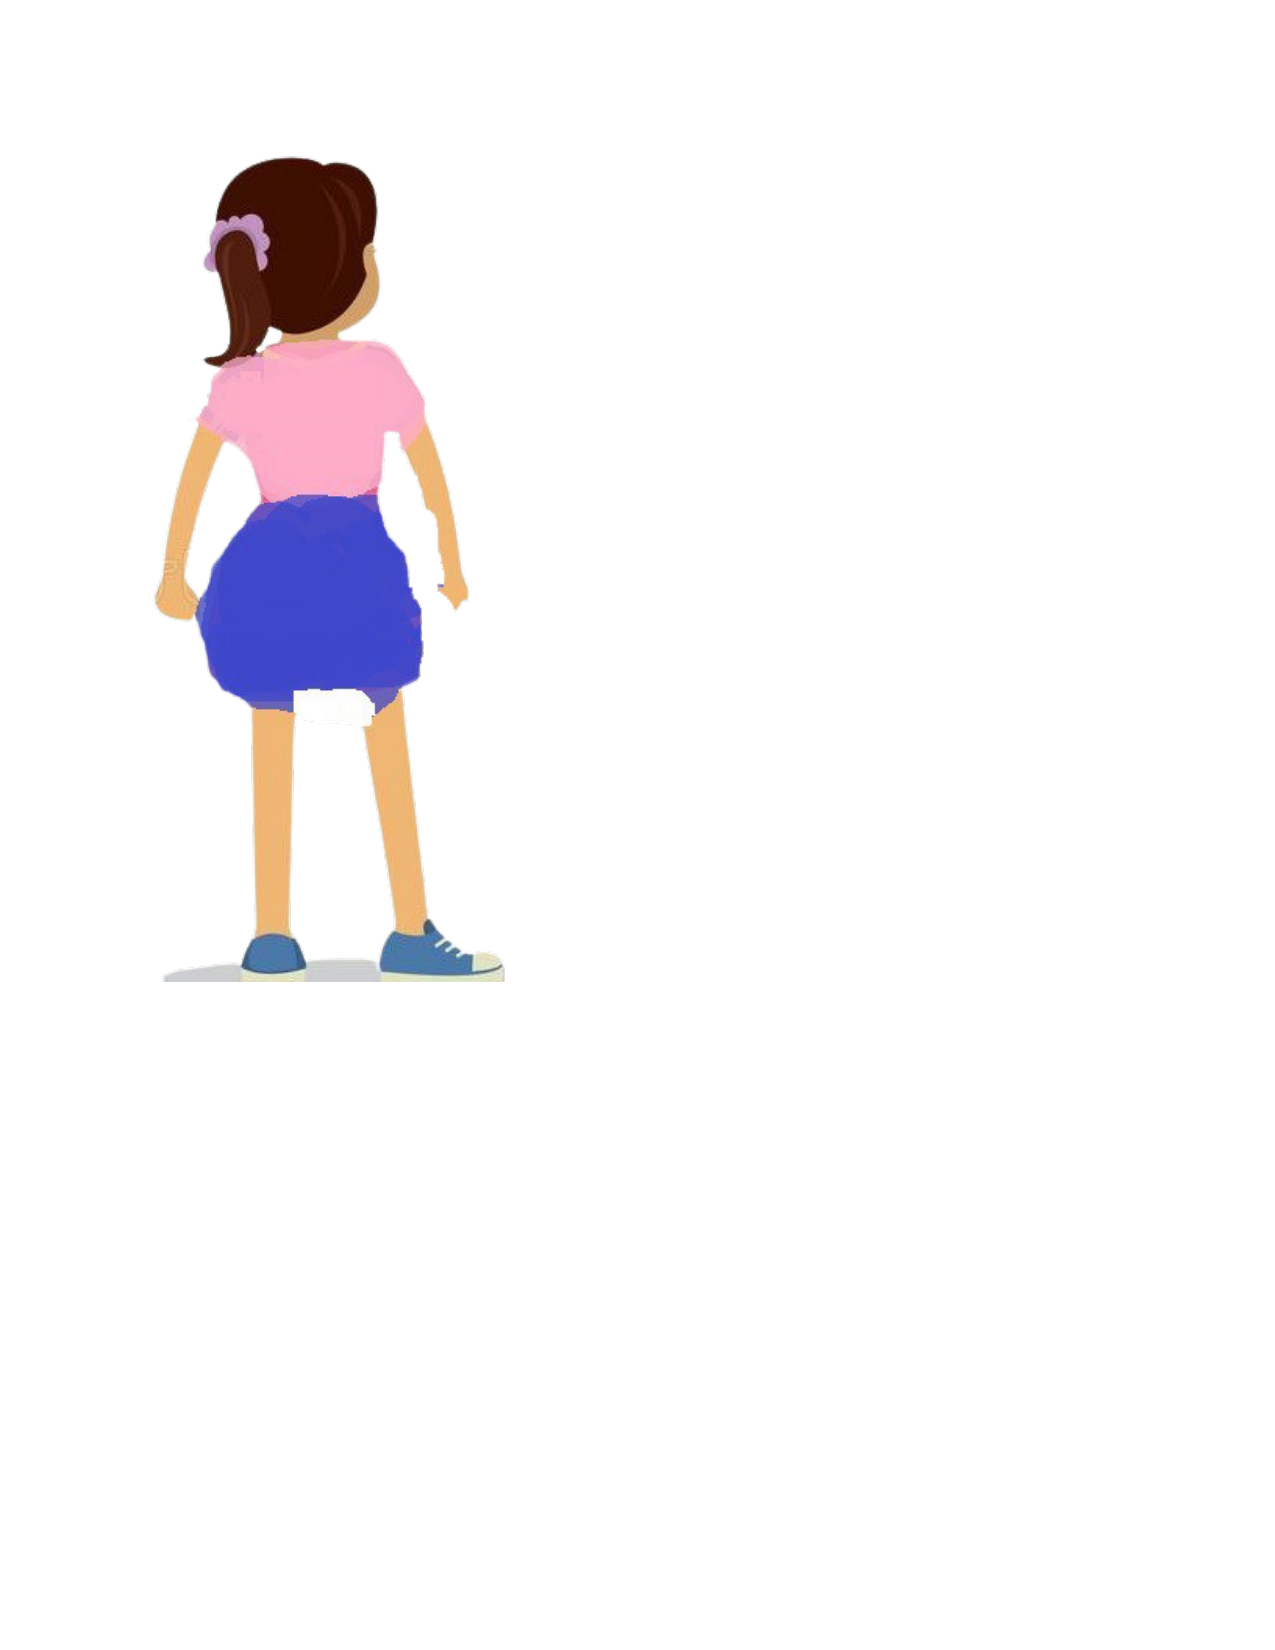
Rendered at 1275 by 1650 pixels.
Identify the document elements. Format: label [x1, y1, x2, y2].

picture [150, 150, 505, 982]
